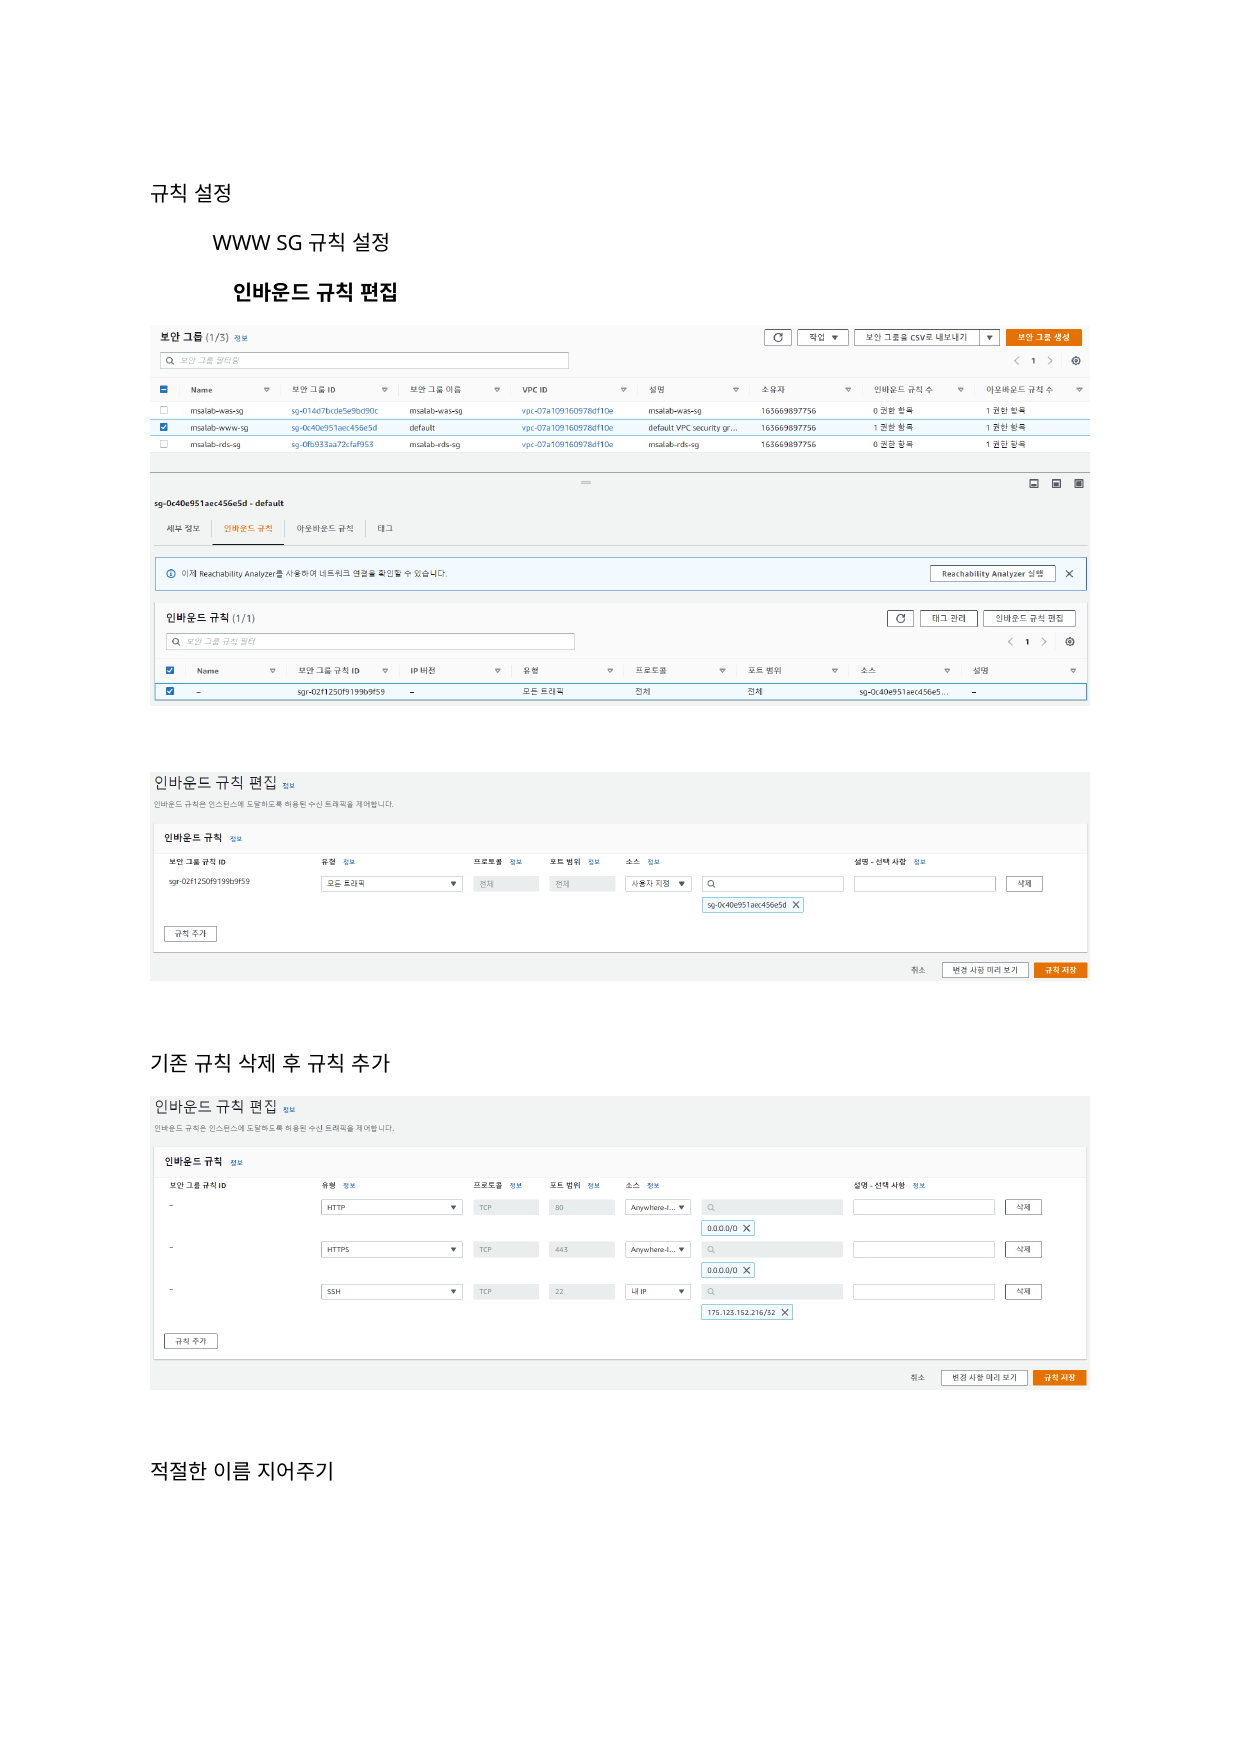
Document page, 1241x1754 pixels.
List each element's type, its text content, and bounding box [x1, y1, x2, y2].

text 적절한 이름 지어주기 [150, 1456, 1090, 1486]
text 기존 규칙 삭제 후 규칙 추가 [150, 1047, 1090, 1077]
subtitle WWW SG 규칙 설정 [212, 226, 1090, 257]
picture [150, 772, 1091, 981]
subtitle 인바운드 규칙 편집 [233, 276, 1090, 306]
subtitle 규칙 설정 [150, 177, 1090, 207]
picture [150, 1096, 1091, 1390]
picture [150, 325, 1091, 706]
